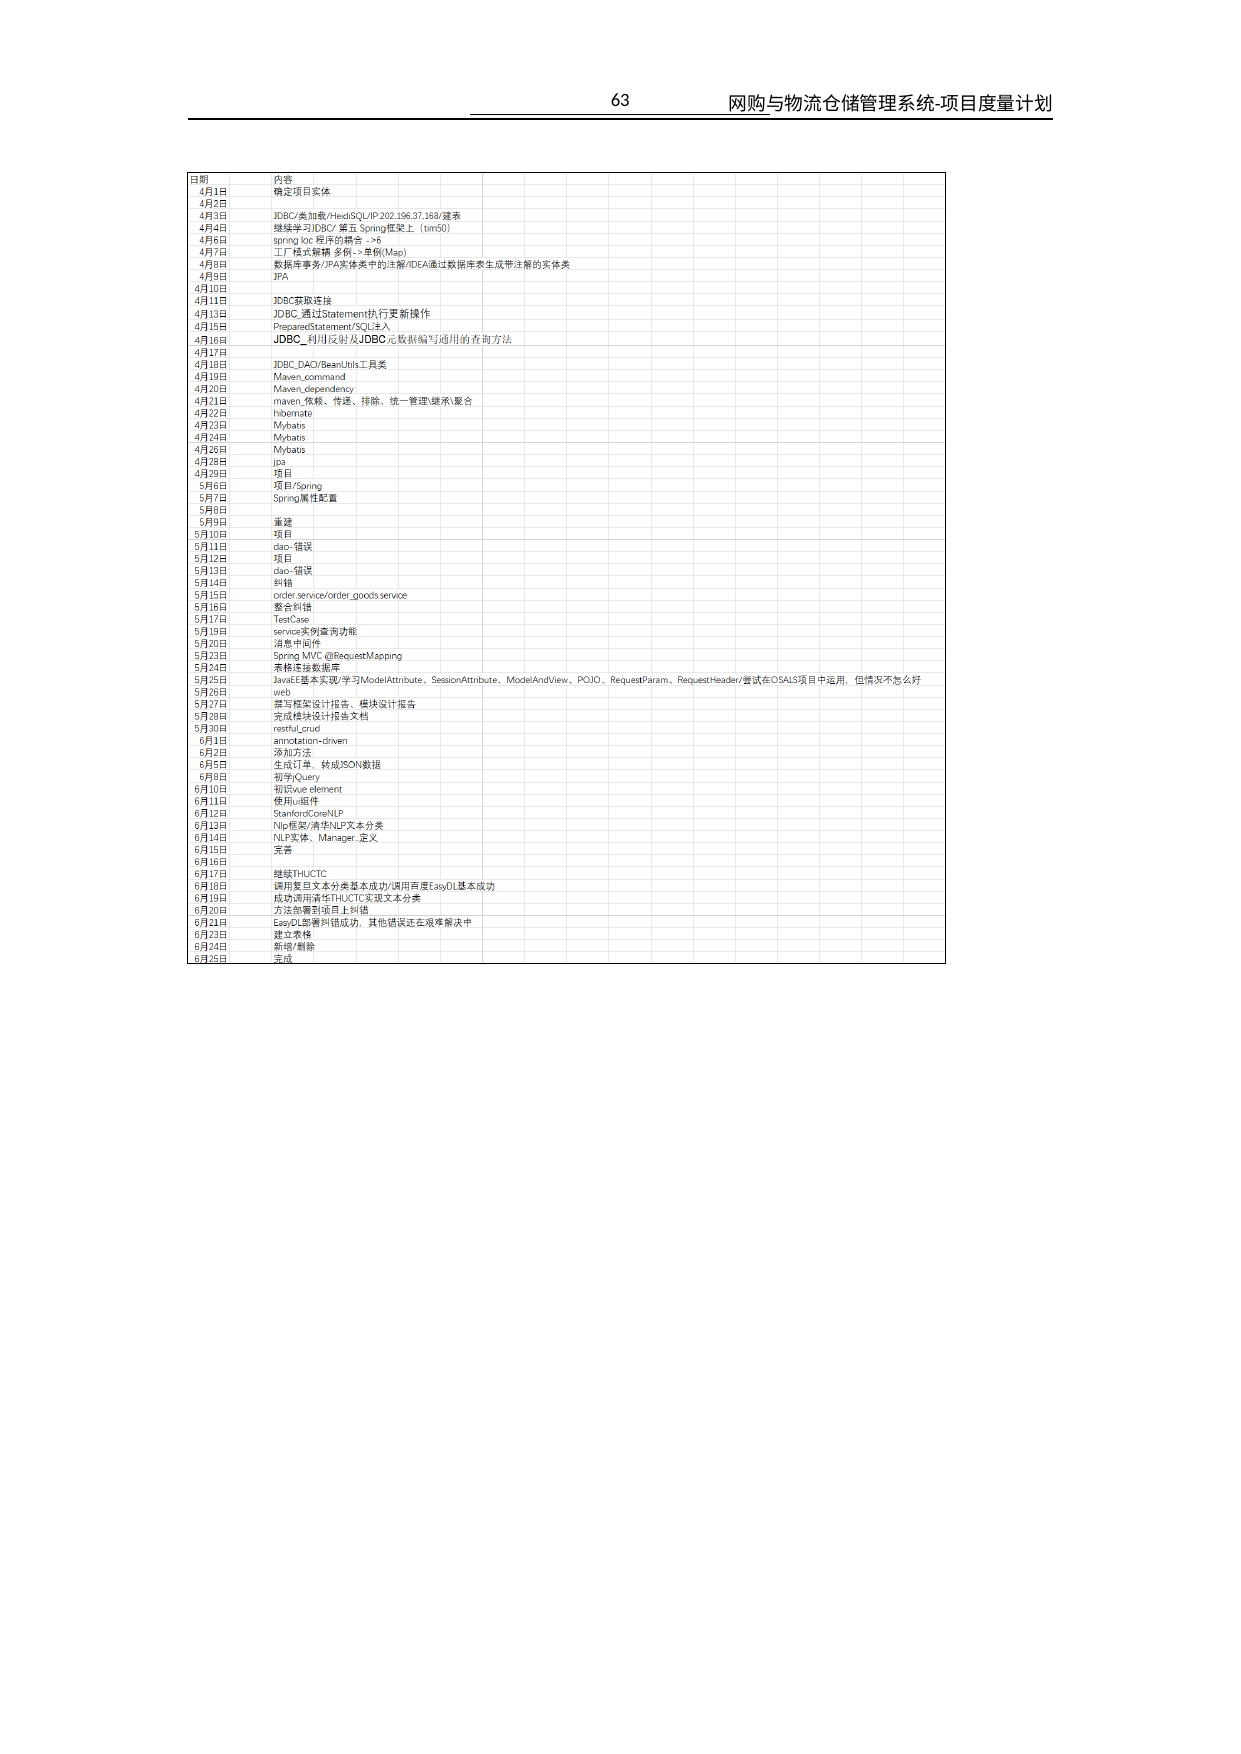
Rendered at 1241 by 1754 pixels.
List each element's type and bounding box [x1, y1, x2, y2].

picture [188, 173, 945, 963]
